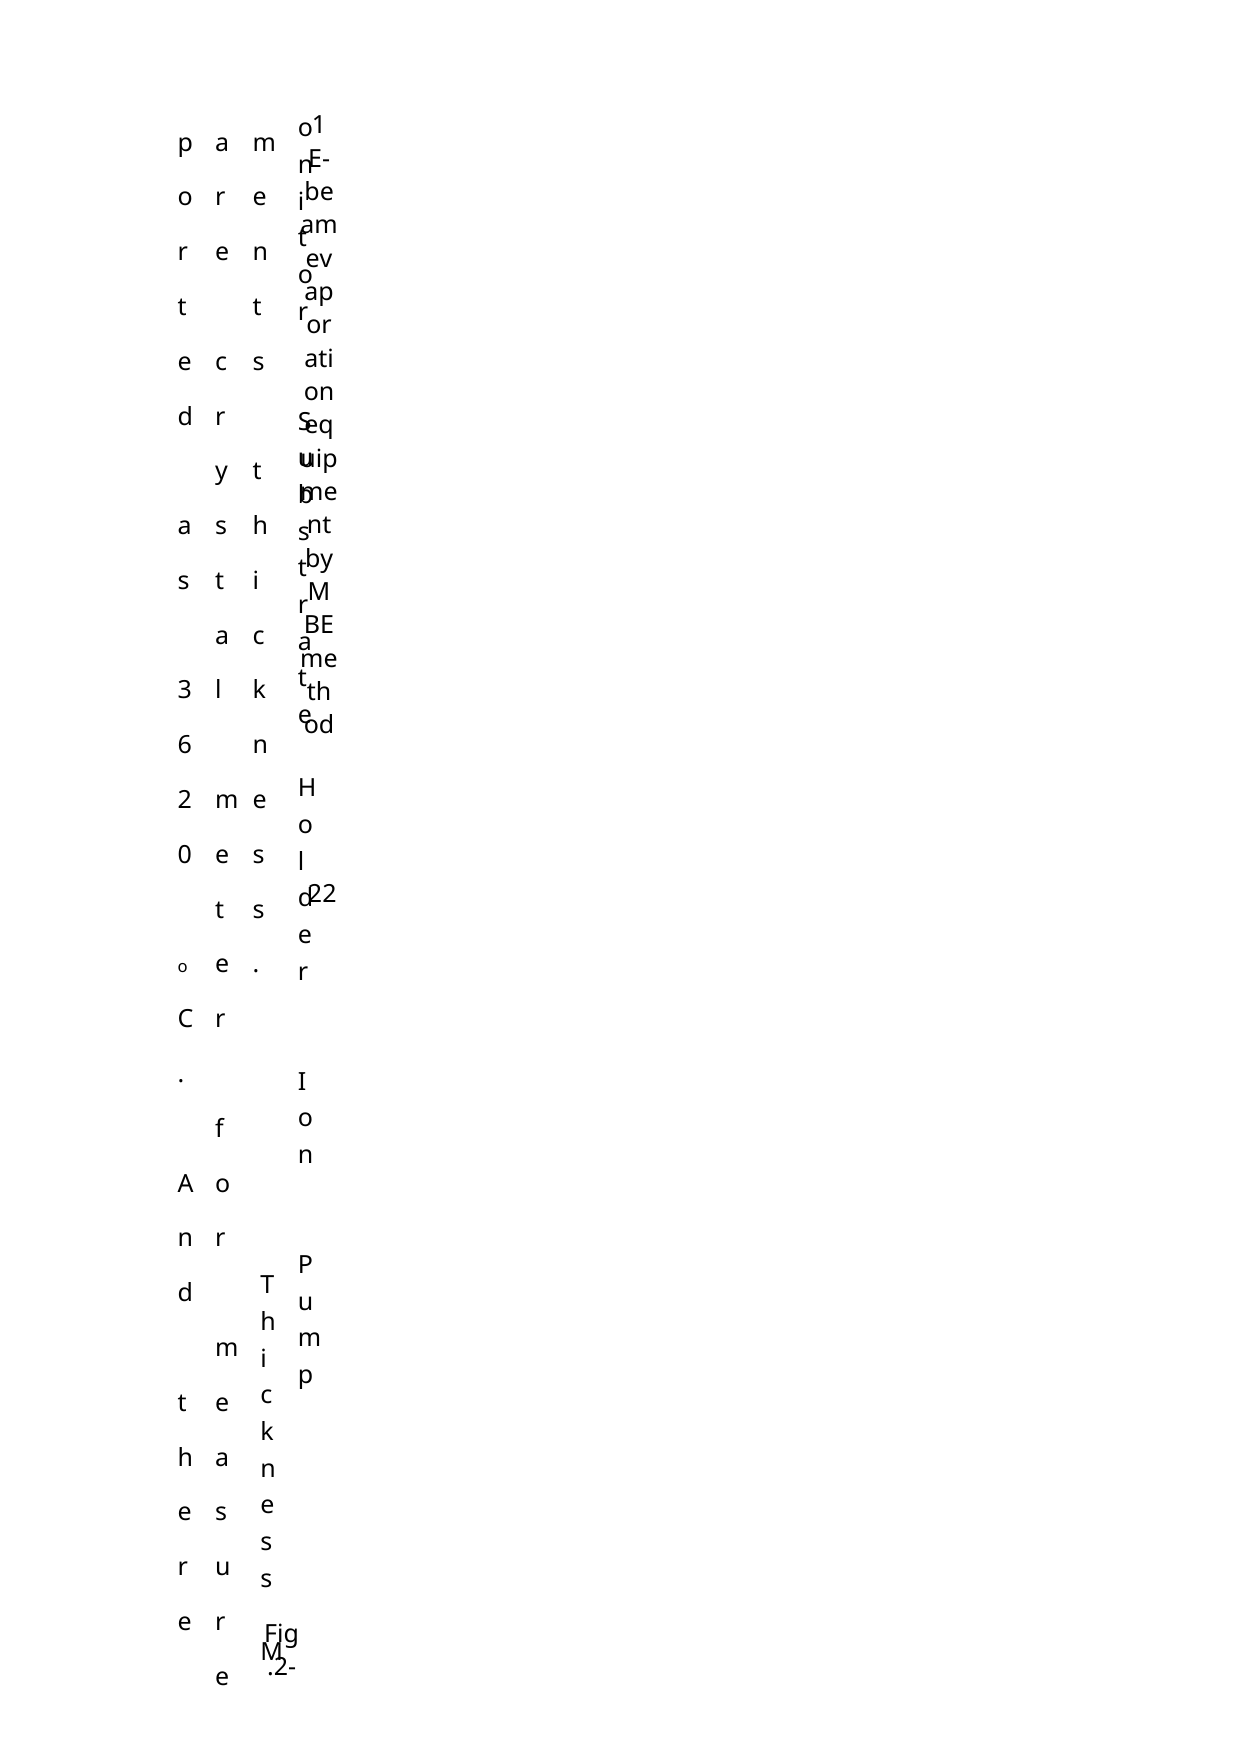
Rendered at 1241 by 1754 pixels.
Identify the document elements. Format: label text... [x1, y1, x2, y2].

text 22 [300, 875, 337, 909]
text Fig.2-1 E-beam evaporation equipment by MBE method [300, 107, 337, 741]
